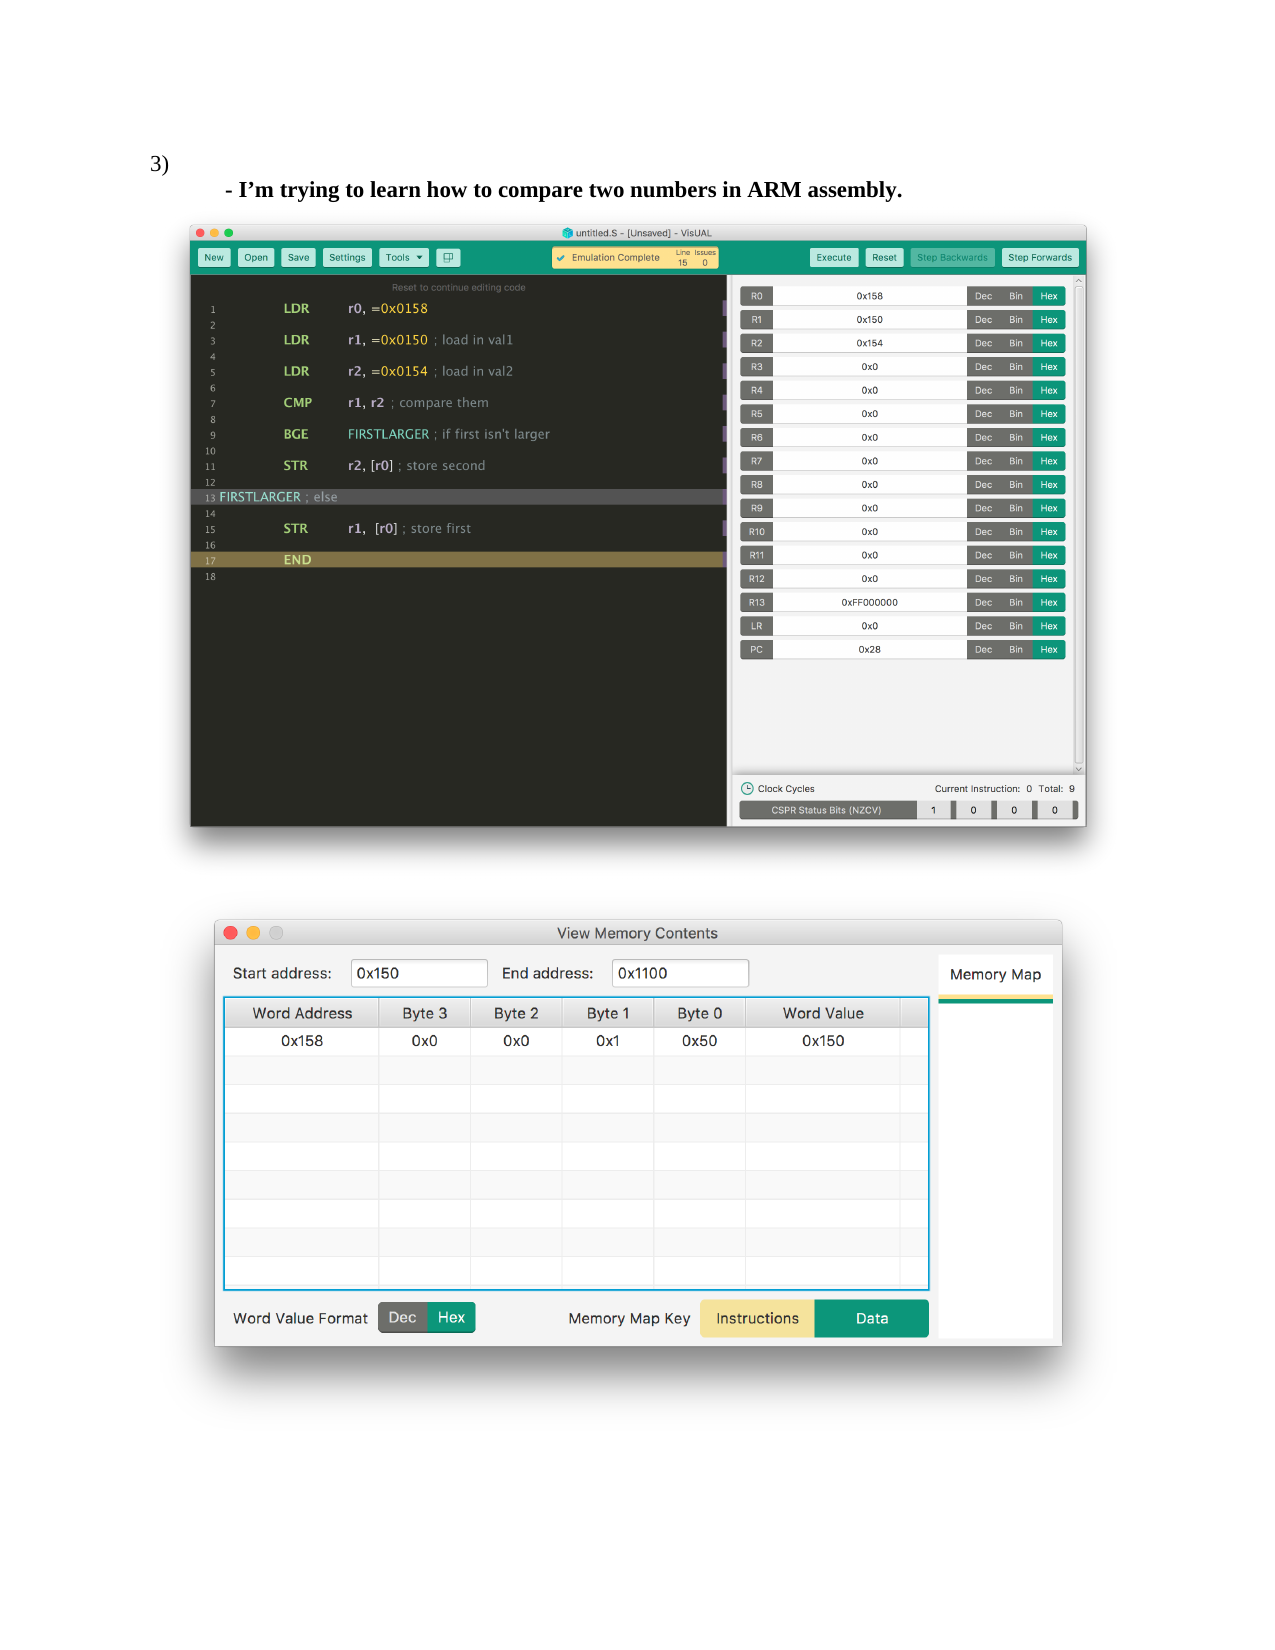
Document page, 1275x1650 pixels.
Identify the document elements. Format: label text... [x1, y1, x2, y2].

text 3) [150, 150, 1125, 176]
picture [150, 202, 1125, 1438]
text - I’m trying to learn how to compare two numbers in ARM assembly. [150, 176, 1125, 202]
